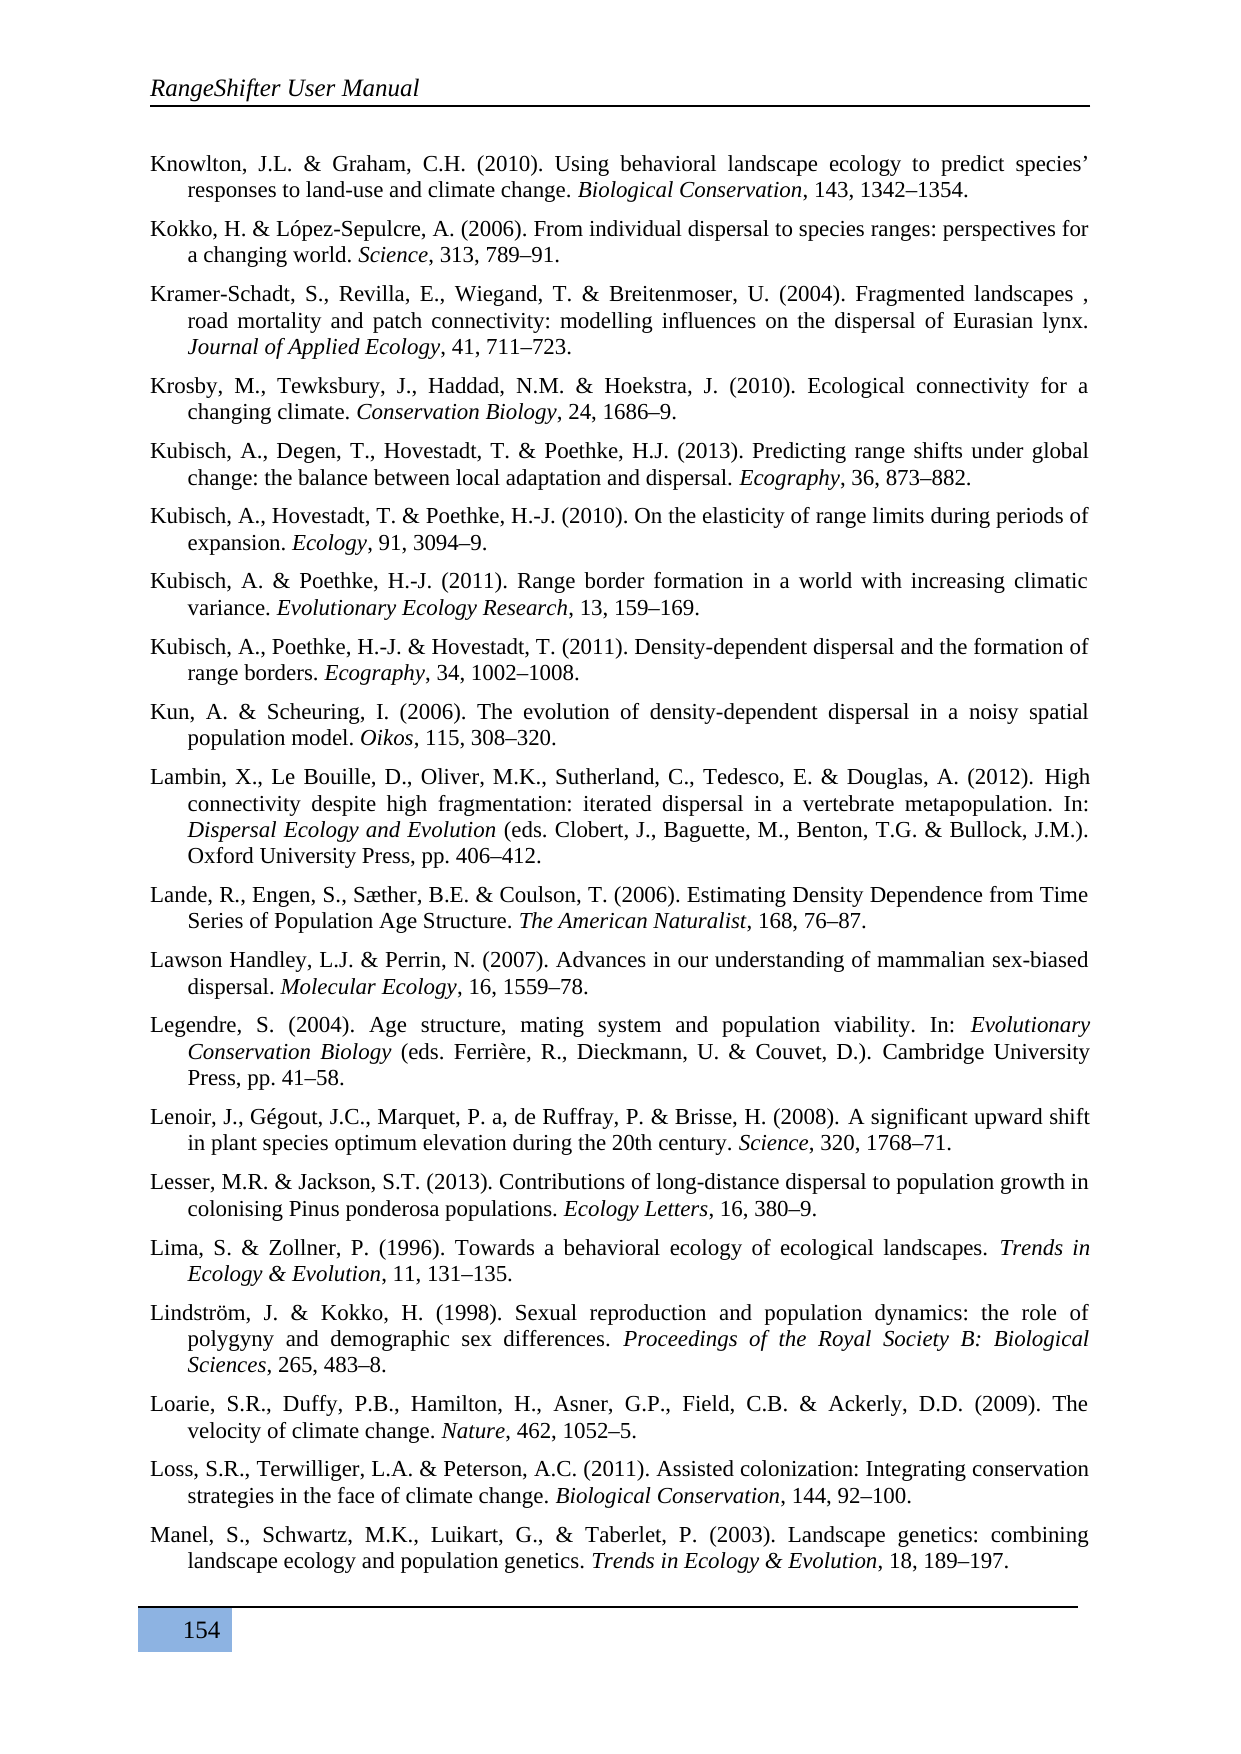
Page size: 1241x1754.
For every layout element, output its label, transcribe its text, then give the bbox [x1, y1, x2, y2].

text Loarie, S.R., Duffy, P.B., Hamilton, H., Asner, G.P., Field, C.B. & Ackerly, D.D. (2009). The velocity of climate change. Nature, 462, 1052–5. [150, 1390, 1090, 1443]
text Lambin, X., Le Bouille, D., Oliver, M.K., Sutherland, C., Tedesco, E. & Douglas, A. (2012). High connectivity despite high fragmentation: iterated dispersal in a vertebrate metapopulation. In: Dispersal Ecology and Evolution (eds. Clobert, J., Baguette, M., Benton, T.G. & Bullock, J.M.). Oxford University Press, pp. 406–412. [150, 763, 1090, 869]
text Kramer-Schadt, S., Revilla, E., Wiegand, T. & Breitenmoser, U. (2004). Fragmented landscapes , road mortality and patch connectivity: modelling influences on the dispersal of Eurasian lynx. Journal of Applied Ecology, 41, 711–723. [150, 280, 1090, 359]
text Kun, A. & Scheuring, I. (2006). The evolution of density-dependent dispersal in a noisy spatial population model. Oikos, 115, 308–320. [150, 698, 1090, 751]
text Manel, S., Schwartz, M.K., Luikart, G., & Taberlet, P. (2003). Landscape genetics: combining landscape ecology and population genetics. Trends in Ecology & Evolution, 18, 189–197. [150, 1521, 1090, 1573]
text Lande, R., Engen, S., Sæther, B.E. & Coulson, T. (2006). Estimating Density Dependence from Time Series of Population Age Structure. The American Naturalist, 168, 76–87. [150, 881, 1090, 934]
text Krosby, M., Tewksbury, J., Haddad, N.M. & Hoekstra, J. (2010). Ecological connectivity for a changing climate. Conservation Biology, 24, 1686–9. [150, 372, 1090, 425]
text Kubisch, A., Degen, T., Hovestadt, T. & Poethke, H.J. (2013). Predicting range shifts under global change: the balance between local adaptation and dispersal. Ecography, 36, 873–882. [150, 437, 1090, 490]
text Lesser, M.R. & Jackson, S.T. (2013). Contributions of long-distance dispersal to population growth in colonising Pinus ponderosa populations. Ecology Letters, 16, 380–9. [150, 1168, 1090, 1221]
text Kubisch, A. & Poethke, H.-J. (2011). Range border formation in a world with increasing climatic variance. Evolutionary Ecology Research, 13, 159–169. [150, 568, 1090, 620]
text Legendre, S. (2004). Age structure, mating system and population viability. In: Evolutionary Conservation Biology (eds. Ferrière, R., Dieckmann, U. & Couvet, D.). Cambridge University Press, pp. 41–58. [150, 1012, 1090, 1091]
text Lindström, J. & Kokko, H. (1998). Sexual reproduction and population dynamics: the role of polygyny and demographic sex differences. Proceedings of the Royal Society B: Biological Sciences, 265, 483–8. [150, 1299, 1090, 1378]
text Knowlton, J.L. & Graham, C.H. (2010). Using behavioral landscape ecology to predict species’ responses to land-use and climate change. Biological Conservation, 143, 1342–1354. [150, 150, 1090, 203]
text Kokko, H. & López-Sepulcre, A. (2006). From individual dispersal to species ranges: perspectives for a changing world. Science, 313, 789–91. [150, 215, 1090, 268]
text Loss, S.R., Terwilliger, L.A. & Peterson, A.C. (2011). Assisted colonization: Integrating conservation strategies in the face of climate change. Biological Conservation, 144, 92–100. [150, 1456, 1090, 1508]
text Lenoir, J., Gégout, J.C., Marquet, P. a, de Ruffray, P. & Brisse, H. (2008). A significant upward shift in plant species optimum elevation during the 20th century. Science, 320, 1768–71. [150, 1103, 1090, 1156]
text Kubisch, A., Hovestadt, T. & Poethke, H.-J. (2010). On the elasticity of range limits during periods of expansion. Ecology, 91, 3094–9. [150, 502, 1090, 555]
text Lawson Handley, L.J. & Perrin, N. (2007). Advances in our understanding of mammalian sex-biased dispersal. Molecular Ecology, 16, 1559–78. [150, 946, 1090, 999]
text Kubisch, A., Poethke, H.-J. & Hovestadt, T. (2011). Density-dependent dispersal and the formation of range borders. Ecography, 34, 1002–1008. [150, 633, 1090, 686]
text Lima, S. & Zollner, P. (1996). Towards a behavioral ecology of ecological landscapes. Trends in Ecology & Evolution, 11, 131–135. [150, 1233, 1090, 1286]
